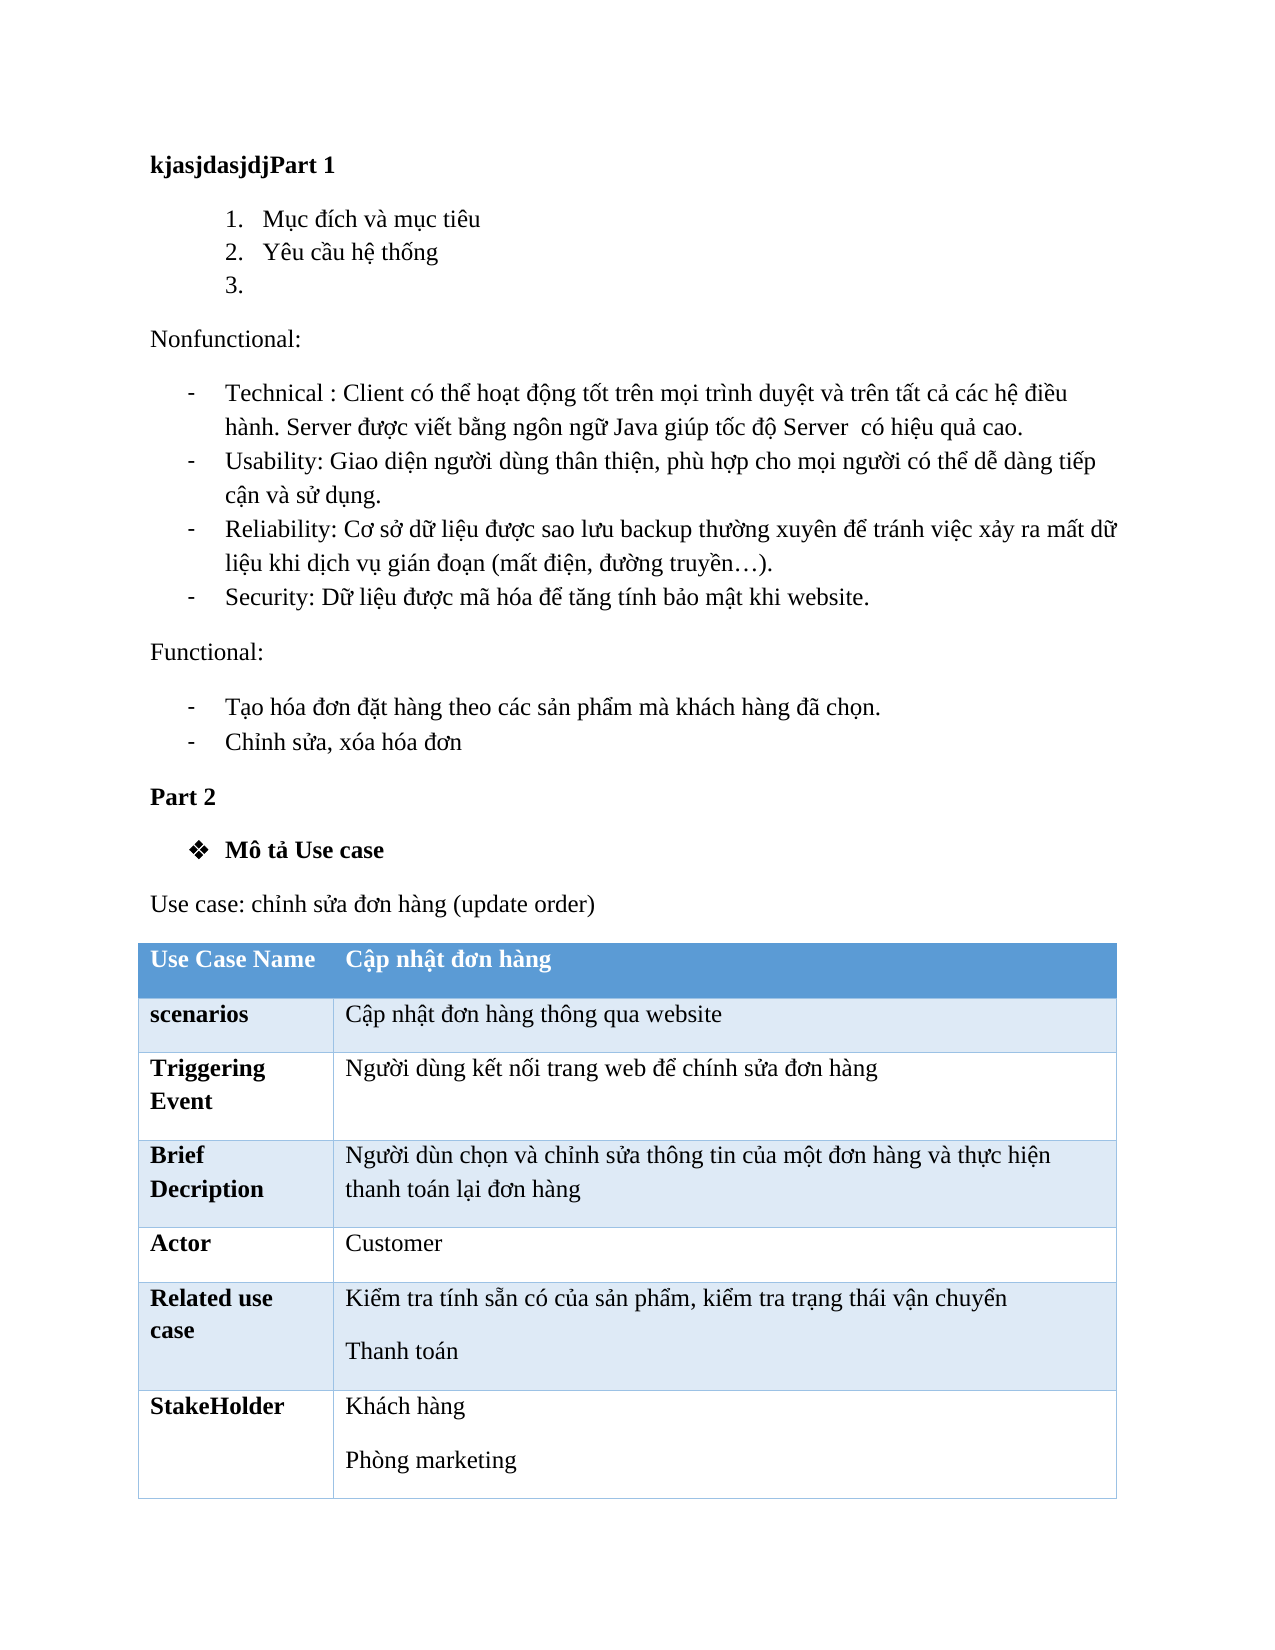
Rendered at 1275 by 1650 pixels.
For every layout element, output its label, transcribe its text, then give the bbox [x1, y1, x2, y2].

table_cell Brief Decription [139, 1141, 333, 1227]
text Part 2 [150, 782, 1125, 810]
list Tạo hóa đơn đặt hàng theo các sản phẩm mà khách hàng đã chọn. [187, 691, 1125, 721]
list Usability: Giao diện người dùng thân thiện, phù hợp cho mọi người có thể dễ dàng tiếp cận và sử dụng. [187, 445, 1125, 509]
table_cell Triggering Event [139, 1053, 333, 1139]
table_cell Customer [334, 1228, 1116, 1282]
list Chỉnh sửa, xóa hóa đơn [187, 726, 1125, 756]
list Technical : Client có thể hoạt động tốt trên mọi trình duyệt và trên tất cả các hệ điều hành. Server được viết bằng ngôn ngữ Java giúp tốc độ Server có hiệu quả cao. [187, 378, 1125, 441]
text Nonfunctional: [150, 324, 1125, 352]
table_header Cập nhật đơn hàng [334, 944, 1116, 998]
table_cell Cập nhật đơn hàng thông qua website [334, 999, 1116, 1052]
table_cell Related use case [139, 1283, 333, 1390]
list Security: Dữ liệu được mã hóa để tăng tính bảo mật khi website. [187, 581, 1125, 612]
list Reliability: Cơ sở dữ liệu được sao lưu backup thường xuyên để tránh việc xảy ra mất dữ liệu khi dịch vụ gián đoạn (mất điện, đường truyền…). [187, 513, 1125, 577]
text kjasjdasjdjPart 1 [150, 150, 1125, 179]
text Use case: chỉnh sửa đơn hàng (update order) [150, 889, 1125, 918]
list Mô tả Use case [187, 835, 1125, 864]
table_header Use Case Name [139, 944, 333, 998]
list Mục đích và mục tiêu [225, 204, 1125, 233]
table_cell Kiểm tra tính sẵn có của sản phẩm, kiểm tra trạng thái vận chuyển Thanh toán [334, 1283, 1116, 1390]
text Functional: [150, 637, 1125, 666]
table_cell Actor [139, 1228, 333, 1282]
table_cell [334, 1391, 1116, 1498]
table_cell Người dùng kết nối trang web để chính sửa đơn hàng [334, 1053, 1116, 1139]
list Yêu cầu hệ thống [225, 237, 1125, 266]
table_cell StakeHolder [139, 1391, 333, 1498]
table_cell scenarios [139, 999, 333, 1052]
table_cell Người dùn chọn và chỉnh sửa thông tin của một đơn hàng và thực hiện thanh toán lại đơn hàng [334, 1141, 1116, 1227]
